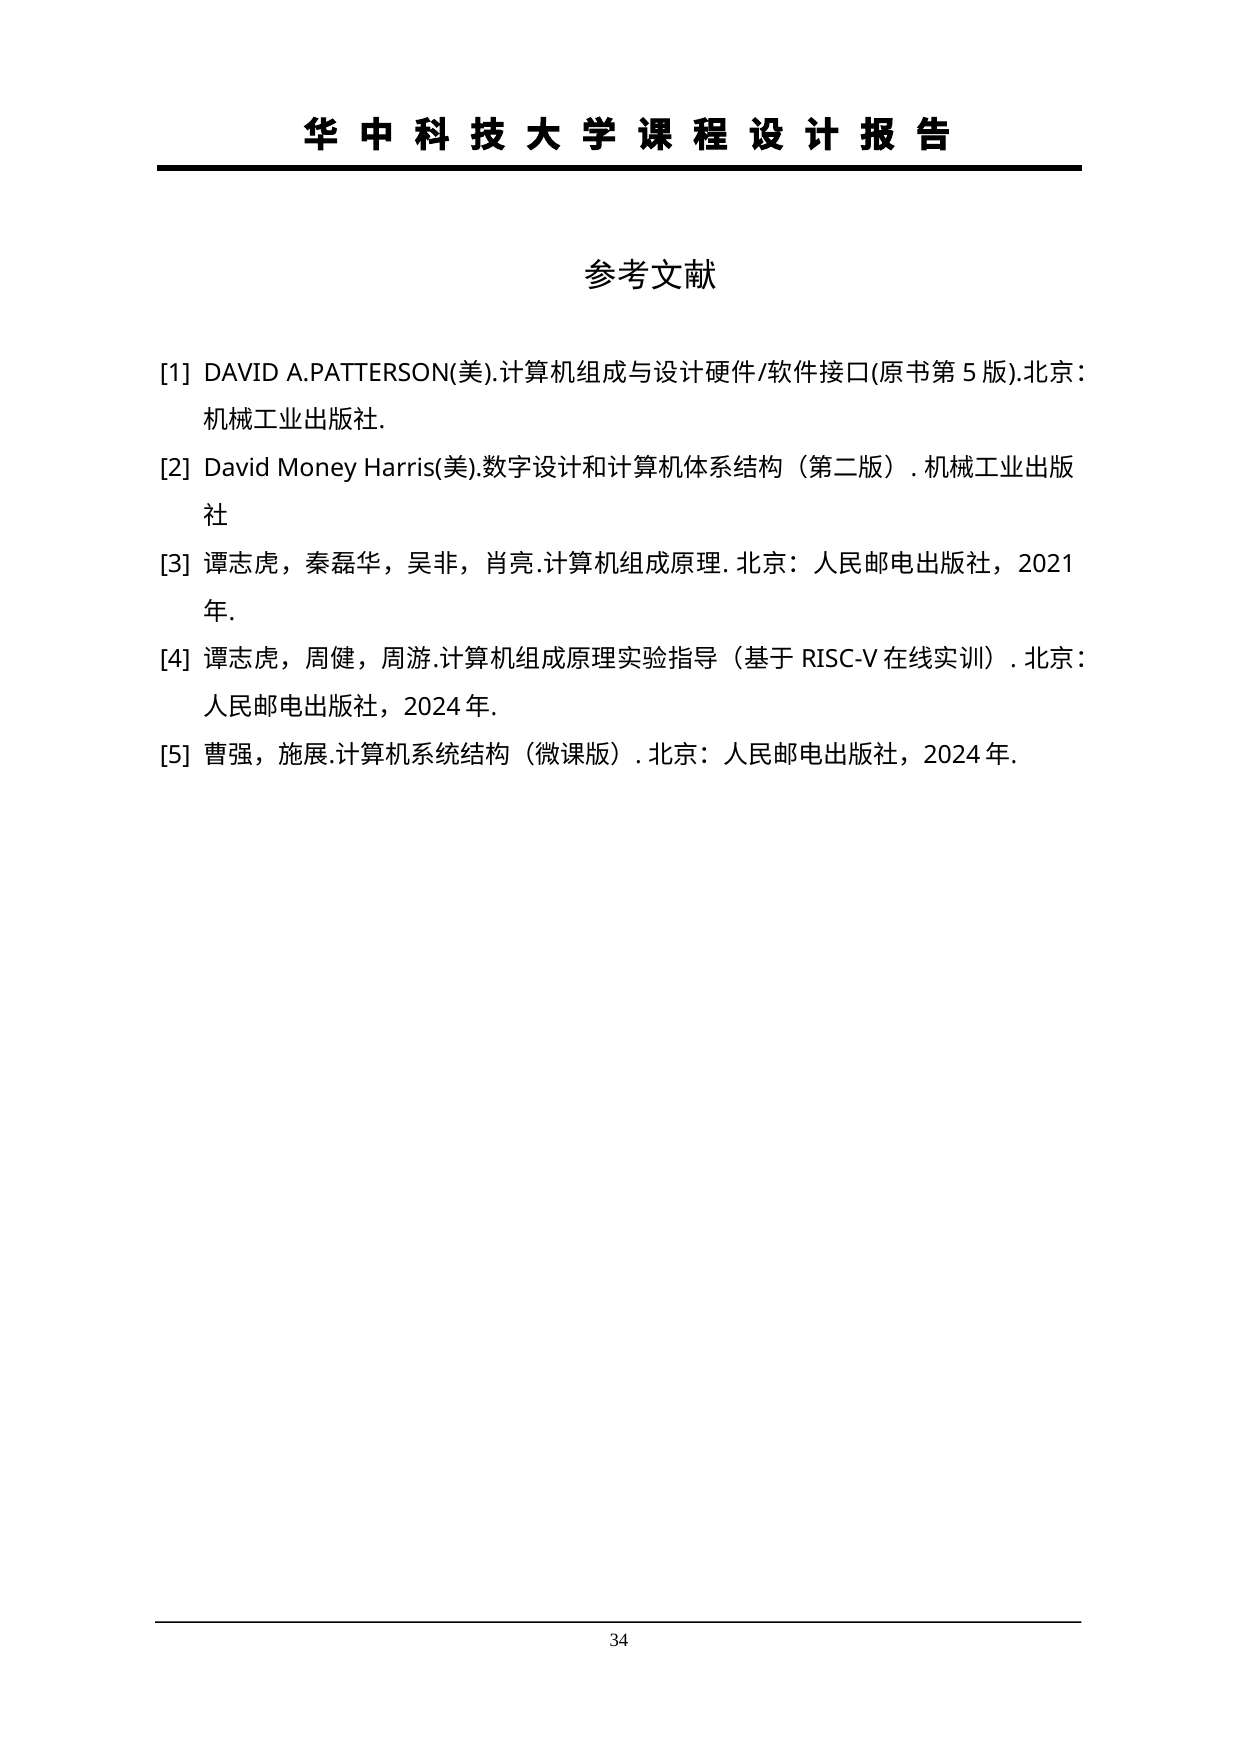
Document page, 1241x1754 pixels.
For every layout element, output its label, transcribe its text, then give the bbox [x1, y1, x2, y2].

subtitle 参考文献 [222, 248, 1078, 296]
list 谭志虎，秦磊华，吴非，肖亮.计算机组成原理. 北京：人民邮电出版社，2021年. [159, 537, 1075, 633]
list 谭志虎，周健，周游.计算机组成原理实验指导（基于RISC-V在线实训）. 北京：人民邮电出版社，2024年. [159, 633, 1075, 729]
list DAVID A.PATTERSON(美).计算机组成与设计硬件/软件接口(原书第5版).北京：机械工业出版社. [159, 346, 1075, 442]
list 曹强，施展.计算机系统结构（微课版）. 北京：人民邮电出版社，2024年. [159, 729, 1075, 777]
list David Money Harris(美).数字设计和计算机体系结构（第二版）. 机械工业出版社 [159, 442, 1075, 537]
